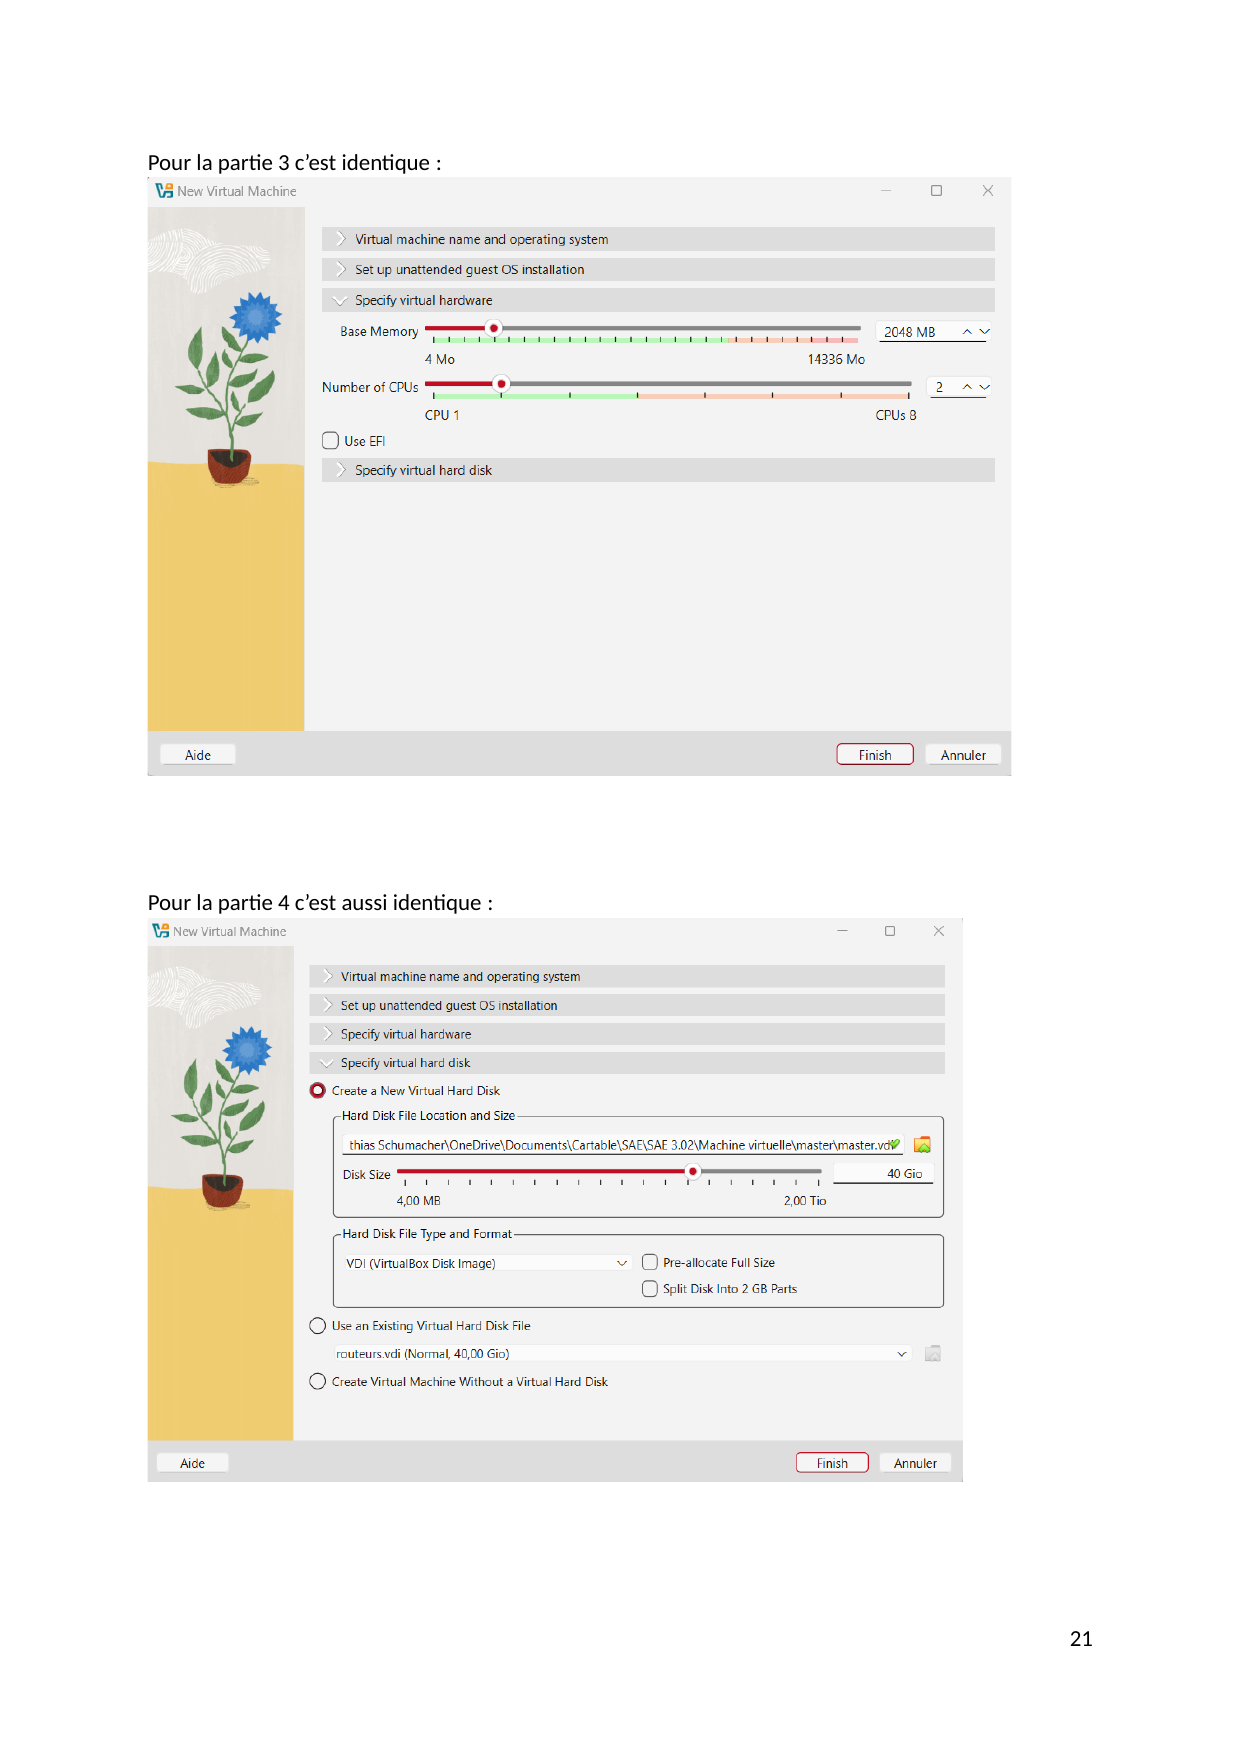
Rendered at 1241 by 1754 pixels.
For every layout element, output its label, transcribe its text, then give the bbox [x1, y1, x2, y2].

picture [147, 177, 1012, 776]
picture [147, 918, 963, 1482]
